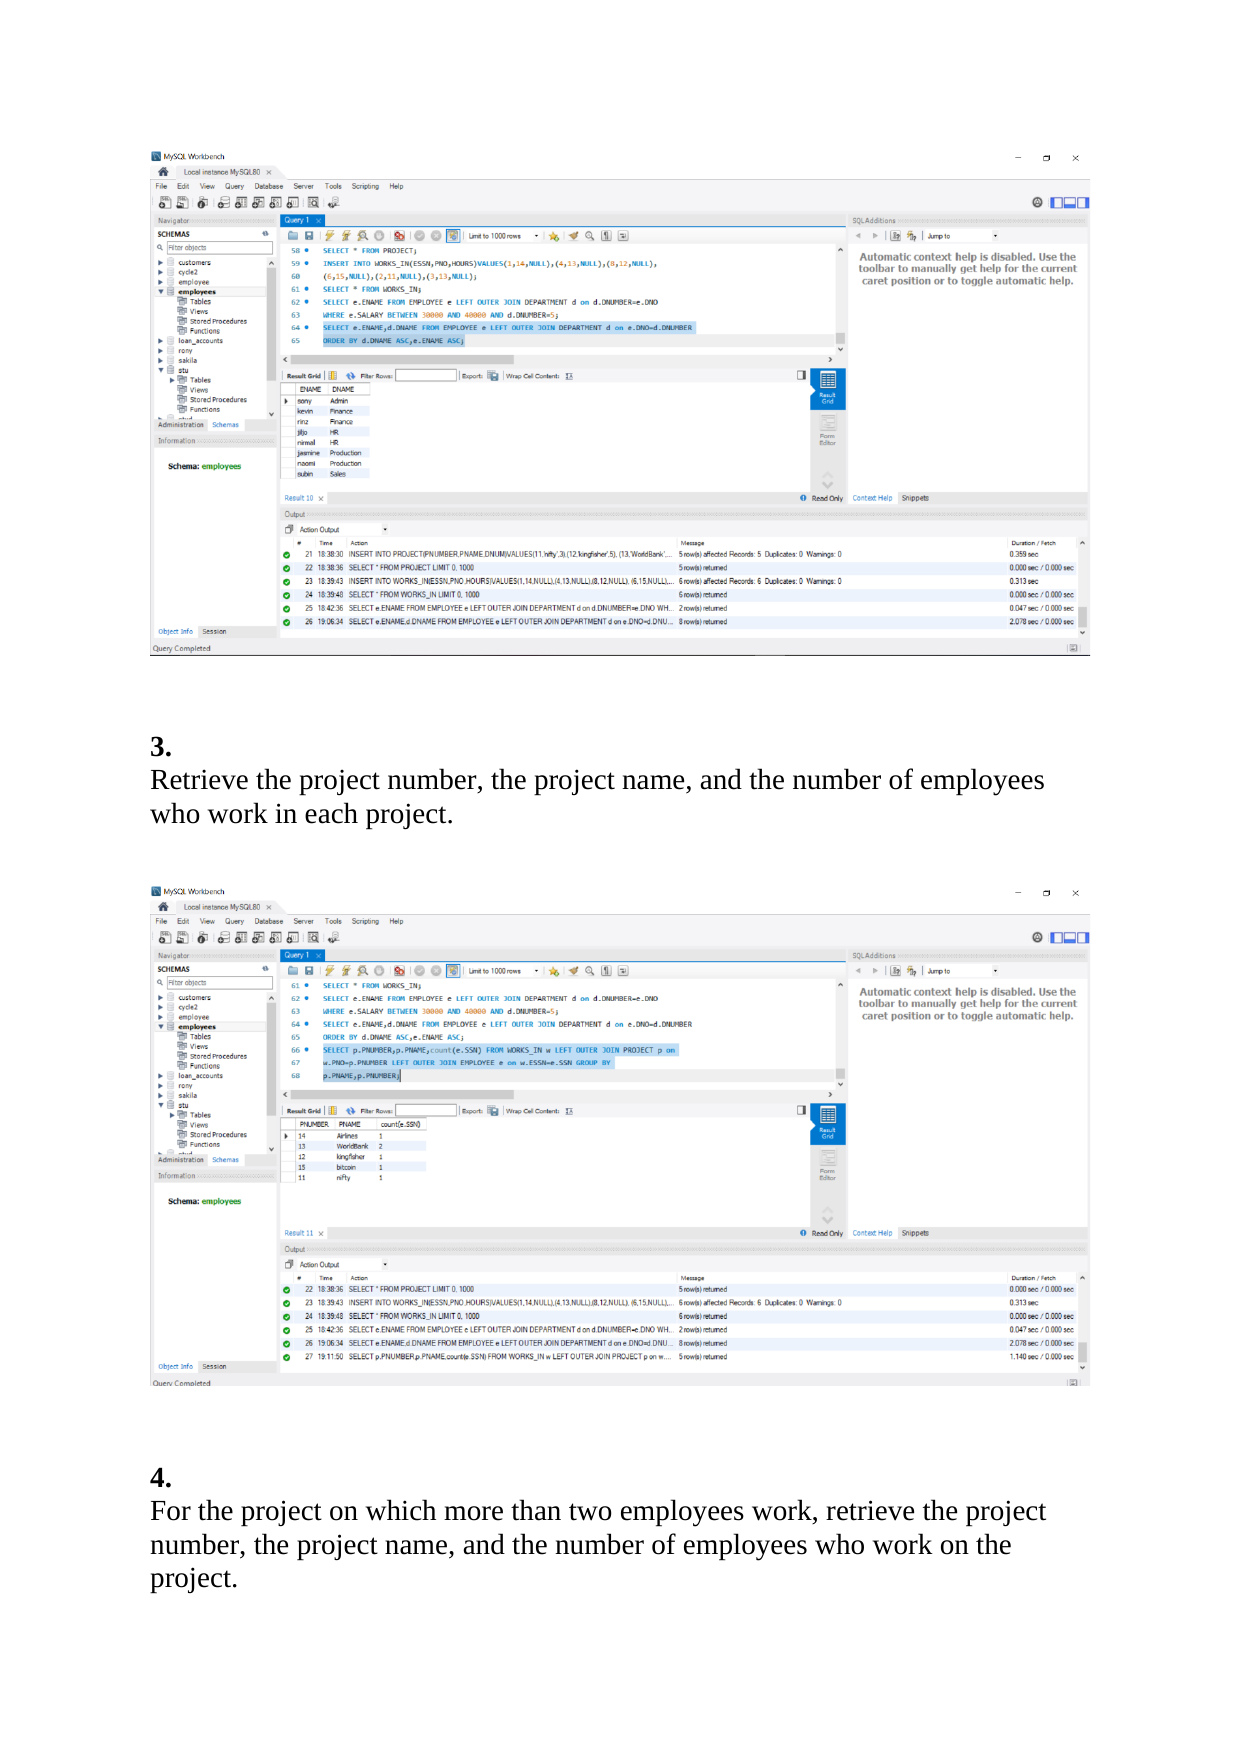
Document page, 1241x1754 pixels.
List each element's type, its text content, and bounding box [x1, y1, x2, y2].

text Retrieve the project number, the project name, and the number of employees who work in each project. [150, 762, 1090, 829]
picture [150, 884, 1091, 1386]
text 4. [150, 1460, 1090, 1493]
text For the project on which more than two employees work, retrieve the project number, the project name, and the number of employees who work on the project. [150, 1493, 1090, 1594]
text 3. [150, 729, 1090, 762]
picture [150, 150, 1091, 656]
